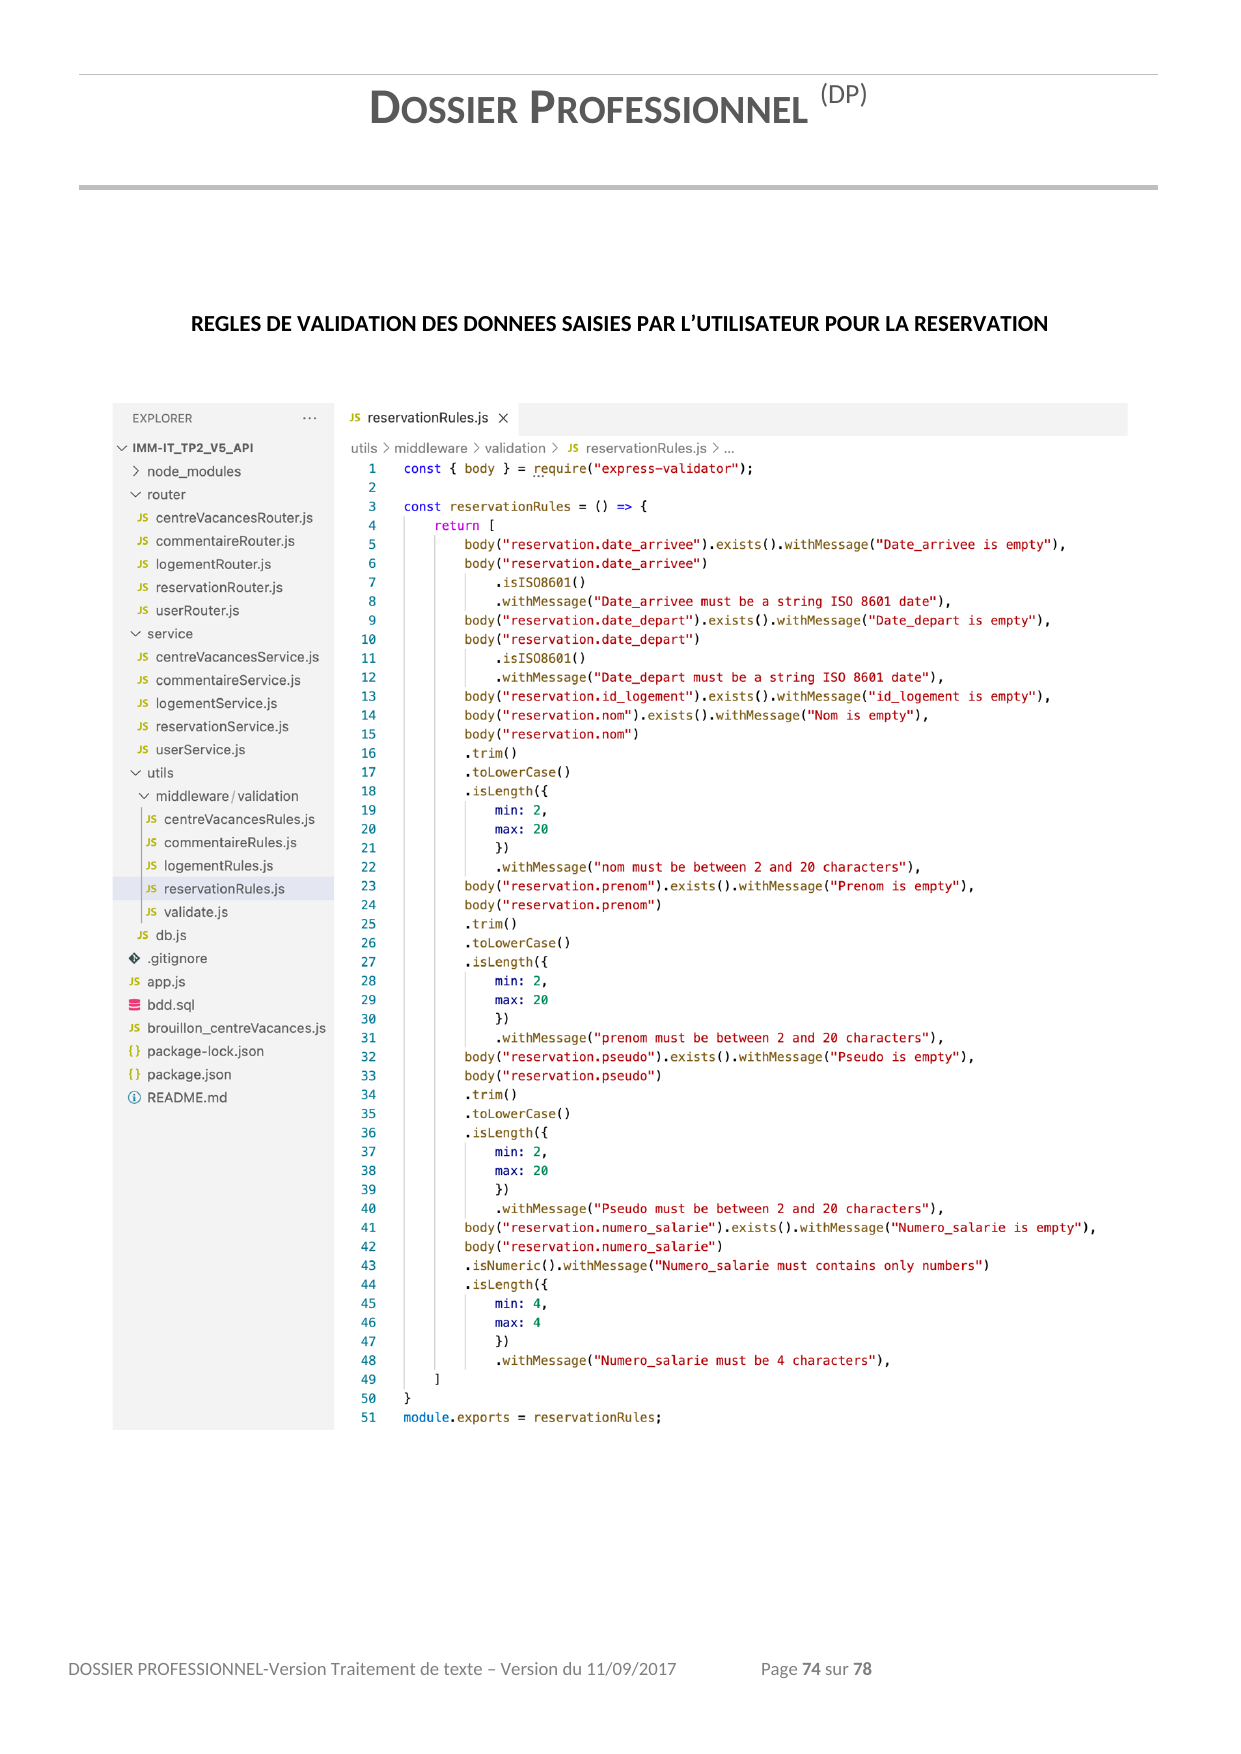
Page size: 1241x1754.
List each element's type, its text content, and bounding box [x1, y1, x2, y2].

picture [112, 403, 1128, 1430]
text REGLES DE VALIDATION DES DONNEES SAISIES PAR L’UTILISATEUR POUR LA RESERVATION [112, 309, 1128, 337]
